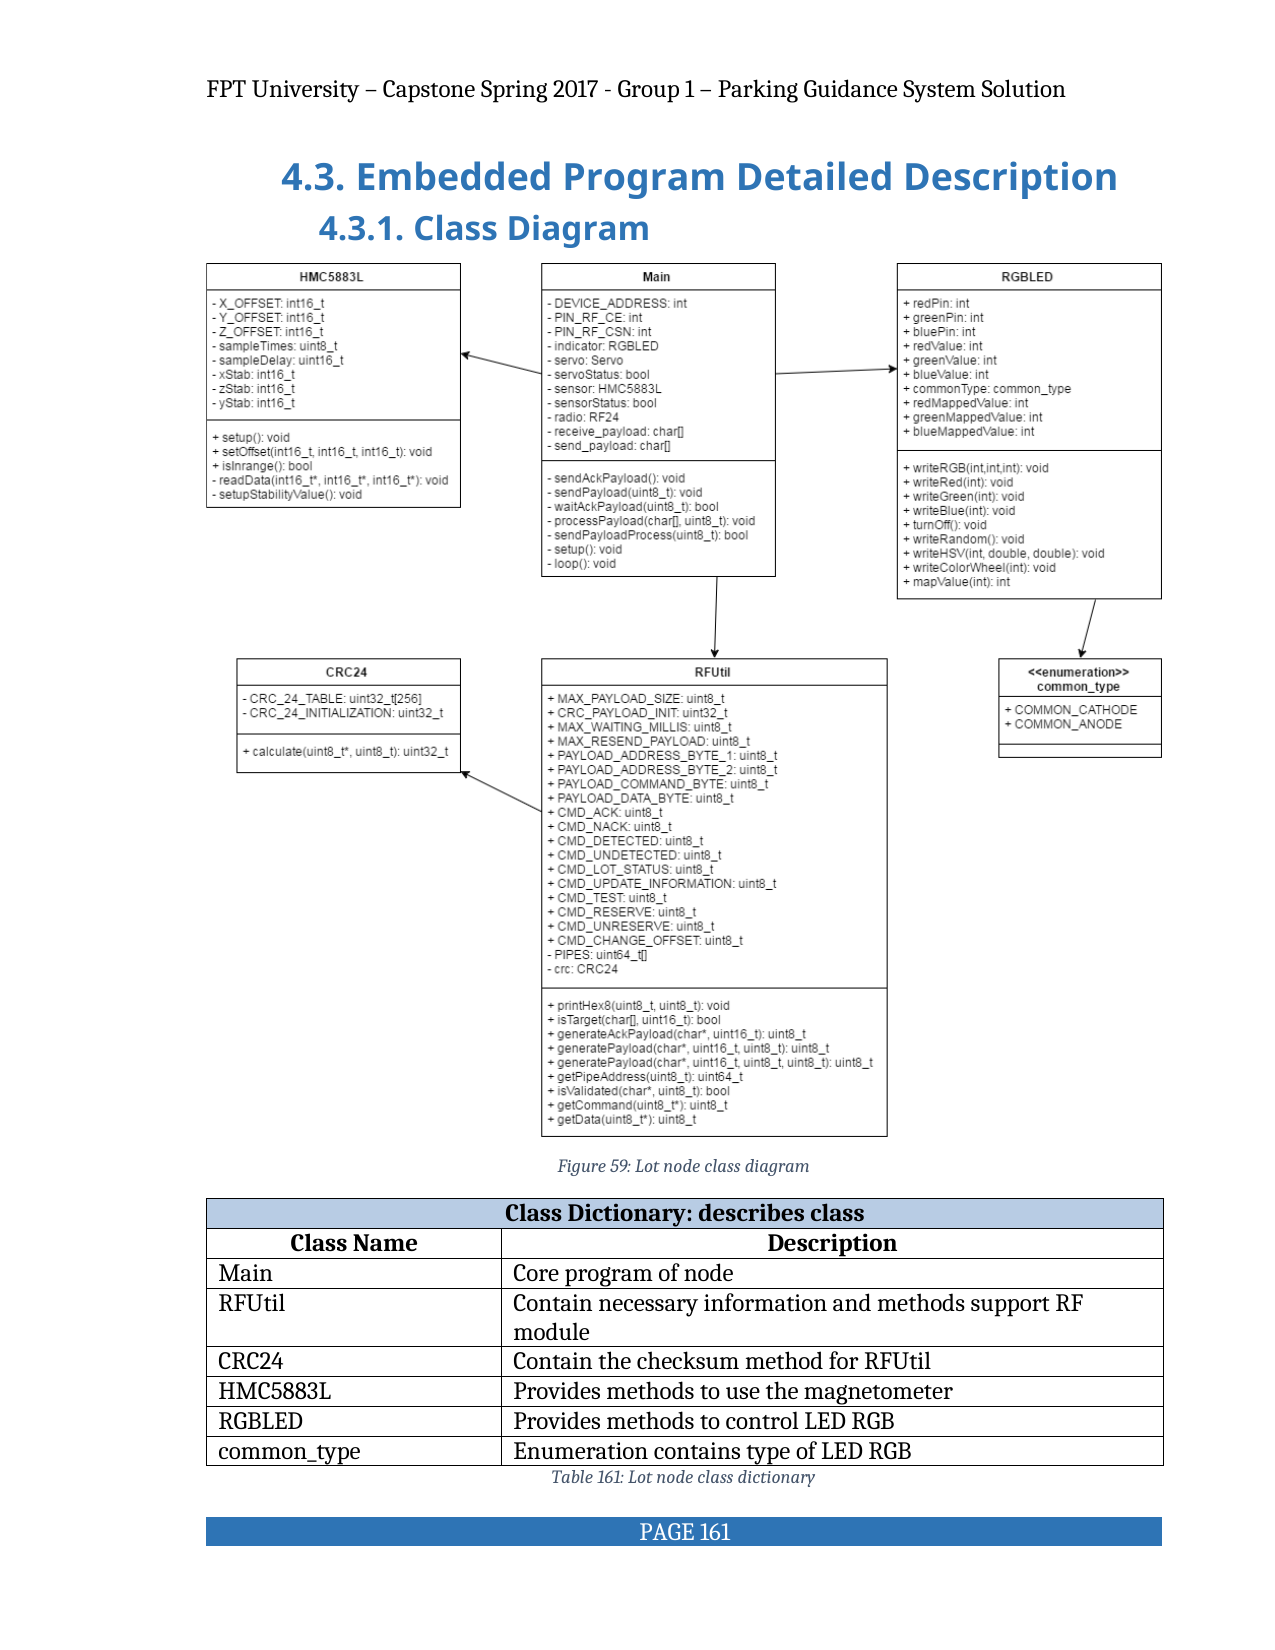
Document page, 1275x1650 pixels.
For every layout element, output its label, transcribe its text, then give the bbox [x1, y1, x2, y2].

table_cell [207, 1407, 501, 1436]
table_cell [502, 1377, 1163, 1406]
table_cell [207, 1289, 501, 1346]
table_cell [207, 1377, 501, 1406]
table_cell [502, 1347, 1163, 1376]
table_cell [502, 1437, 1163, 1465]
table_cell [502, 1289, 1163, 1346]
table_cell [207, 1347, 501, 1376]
subtitle Embedded Program Detailed Description [206, 150, 1162, 201]
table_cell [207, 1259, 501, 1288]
text Figure 59: Lot node class diagram [206, 1156, 1162, 1177]
picture [206, 263, 1163, 1140]
text Table 161: Lot node class dictionary [206, 1466, 1162, 1488]
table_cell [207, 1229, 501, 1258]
subtitle Class Diagram [206, 205, 1162, 251]
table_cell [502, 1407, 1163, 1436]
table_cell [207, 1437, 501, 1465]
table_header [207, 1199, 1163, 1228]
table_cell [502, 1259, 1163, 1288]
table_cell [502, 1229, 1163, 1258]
